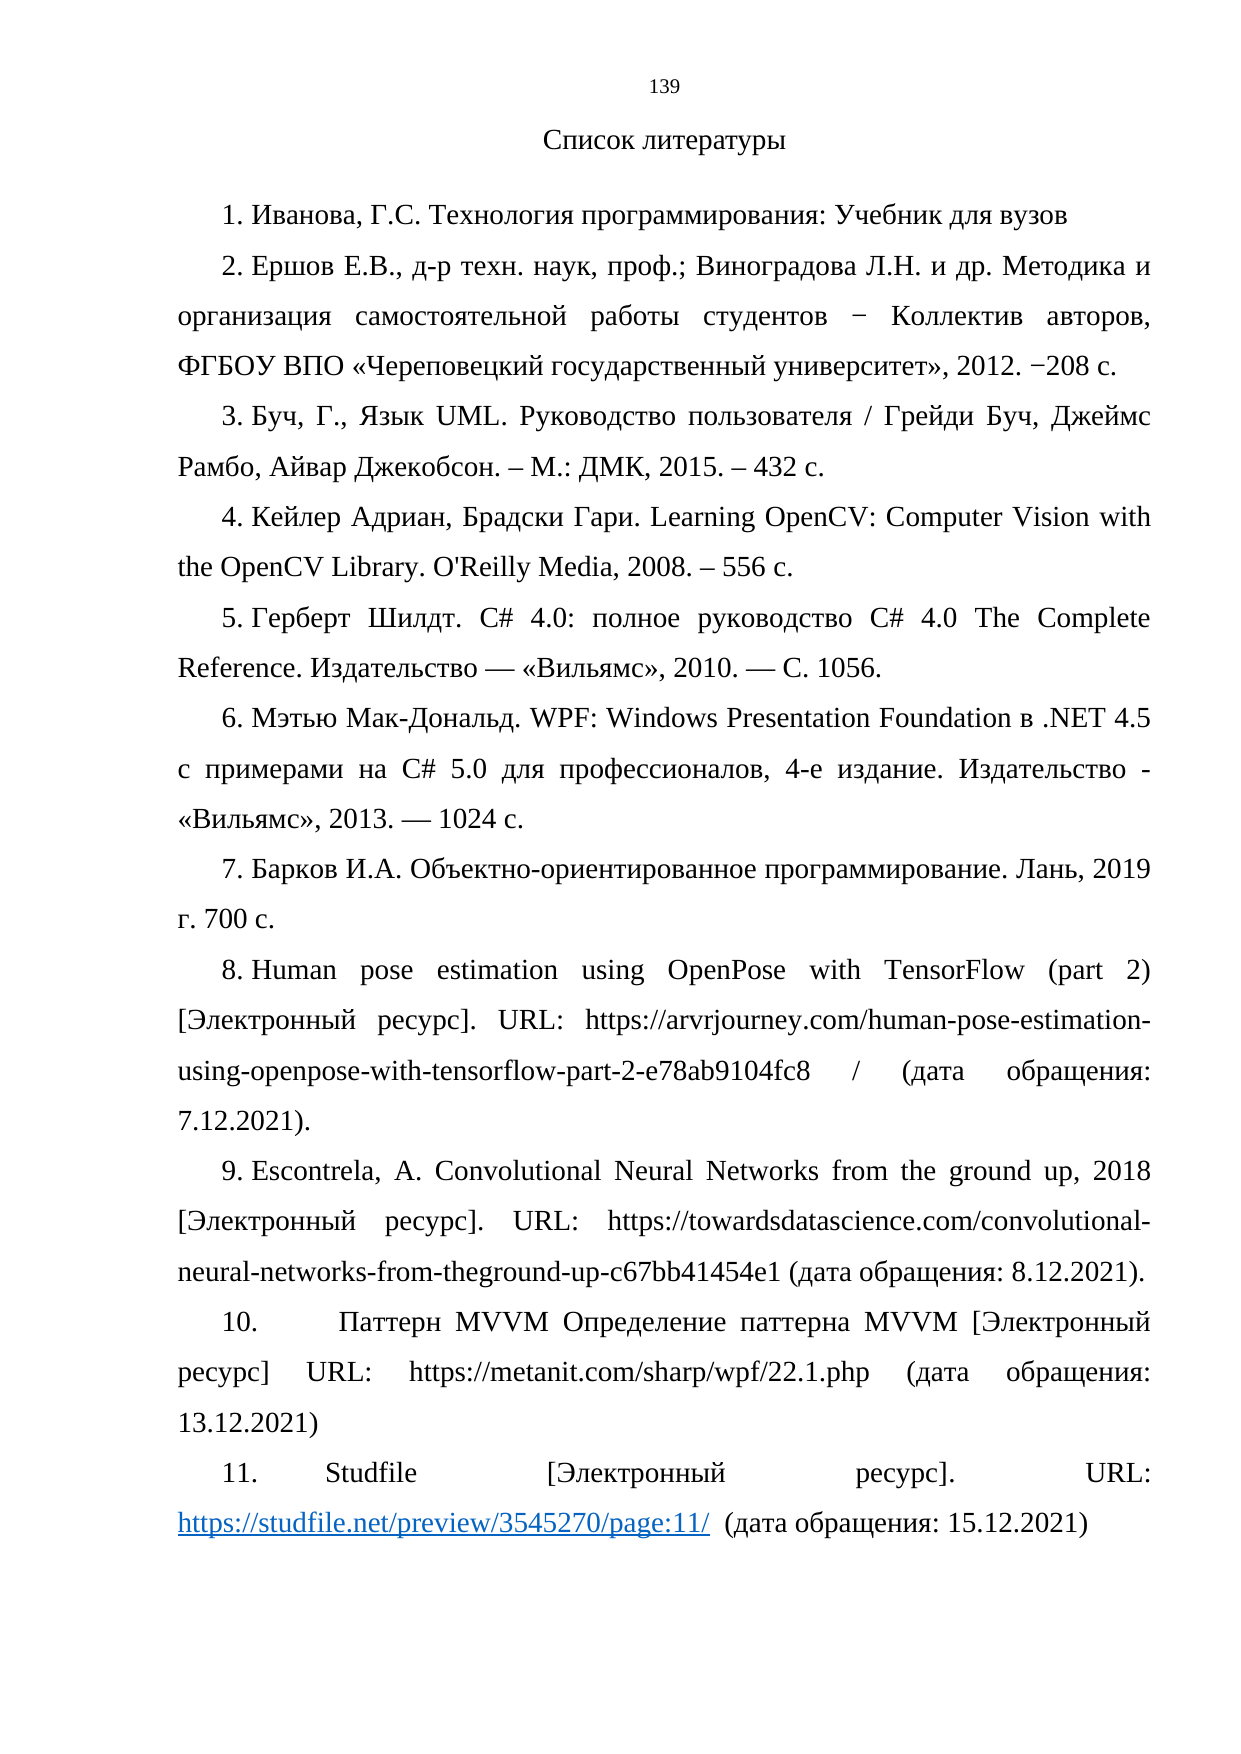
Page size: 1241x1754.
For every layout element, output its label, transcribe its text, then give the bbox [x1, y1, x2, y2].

text Список литературы [177, 122, 1152, 156]
text Мэтью Мак-Дональд. WPF: Windows Presentation Foundation в .NET 4.5 с примерами на C# 5.0 для профессионалов, 4-е издание. Издательство - «Вильямс», 2013. — 1024 с. [177, 700, 1152, 834]
text Барков И.А. Объектно-ориентированное программирование. Лань, 2019 г. 700 с. [177, 851, 1152, 935]
text Паттерн MVVM Определение паттерна MVVM [Электронный ресурс] URL: https://metanit.com/sharp/wpf/22.1.php (дата обращения: 13.12.2021) [177, 1304, 1152, 1438]
text Studfile [Электронный ресурс]. URL: https://studfile.net/preview/3545270/page:11/ (дата обращения: 15.12.2021) [177, 1455, 1152, 1539]
text Герберт Шилдт. C# 4.0: полное руководство C# 4.0 The Complete Reference. Издательство — «Вильямс», 2010. — С. 1056. [177, 600, 1152, 684]
text Кейлер Адриан, Брадски Гари. Learning OpenCV: Computer Vision with the OpenCV Library. O'Reilly Media, 2008. – 556 с. [177, 499, 1152, 583]
text Буч, Г., Язык UML. Руководство пользователя / Грейди Буч, Джеймс Рамбо, Айвар Джекобсон. – М.: ДМК, 2015. – 432 с. [177, 398, 1152, 482]
text Human pose estimation using OpenPose with TensorFlow (part 2) [Электронный ресурс]. URL: https://arvrjourney.com/human-pose-estimation-using-openpose-with-tensorflow-part-2-e78ab9104fc8 / (дата обращения: 7.12.2021). [177, 952, 1152, 1136]
text Ершов Е.В., д-р техн. наук, проф.; Виноградова Л.Н. и др. Методика и организация самостоятельной работы студентов − Коллектив авторов, ФГБОУ ВПО «Череповецкий государственный университет», 2012. −208 с. [177, 248, 1152, 382]
list Иванова, Г.С. Технология программирования: Учебник для вузов [177, 197, 1152, 231]
text Escontrela, A. Convolutional Neural Networks from the ground up, 2018 [Электронный ресурс]. URL: https://towardsdatascience.com/convolutional-neural-networks-from-theground-up-c67bb41454e1 (дата обращения: 8.12.2021). [177, 1153, 1152, 1287]
